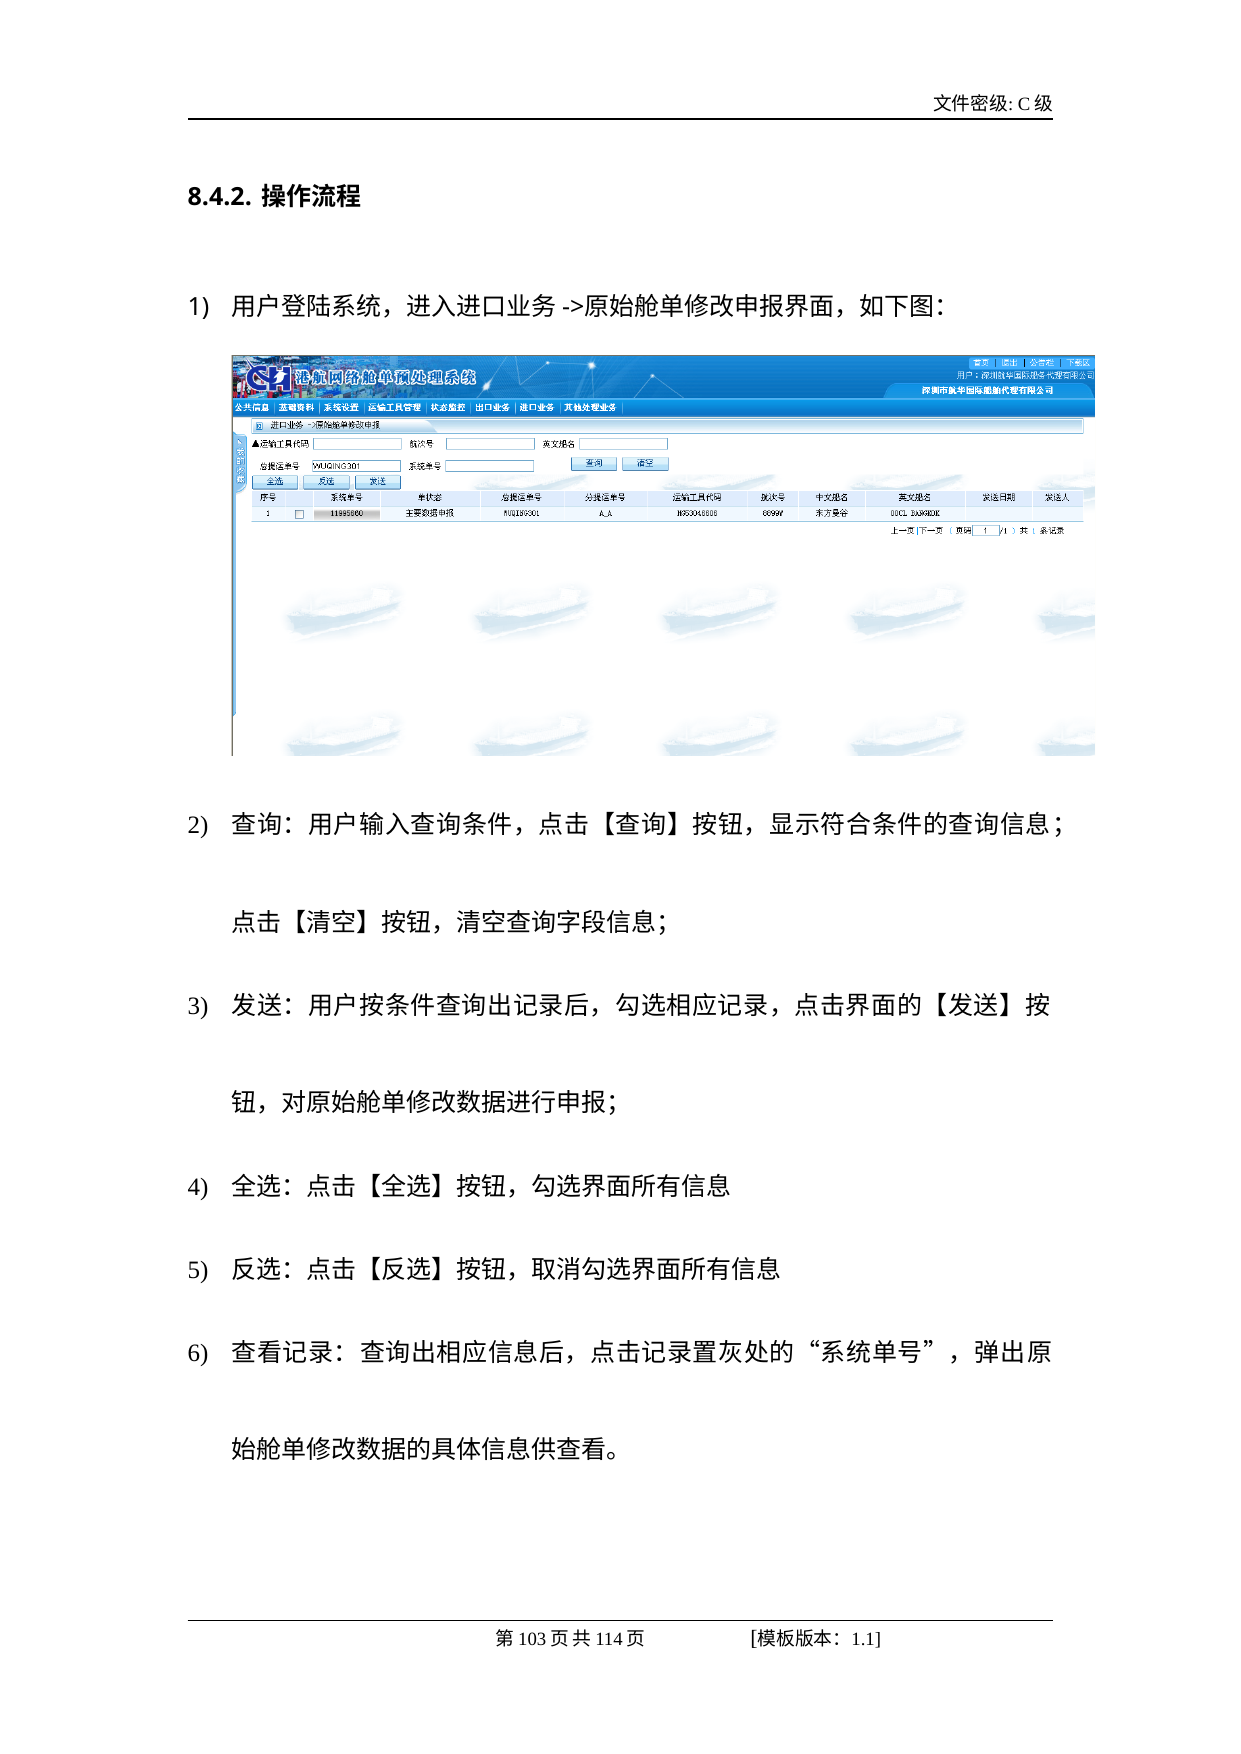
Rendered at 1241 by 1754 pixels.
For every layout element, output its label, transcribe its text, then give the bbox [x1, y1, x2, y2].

list 查询：用户输入查询条件，点击【查询】按钮，显示符合条件的查询信息；点击【清空】按钮，清空查询字段信息； [187, 790, 1053, 953]
list 反选：点击【反选】按钮，取消勾选界面所有信息 [187, 1235, 1053, 1300]
subtitle 操作流程 [187, 162, 1053, 227]
list 发送：用户按条件查询出记录后，勾选相应记录，点击界面的【发送】按钮，对原始舱单修改数据进行申报； [187, 971, 1053, 1133]
list 用户登陆系统，进入进口业务 ->原始舱单修改申报界面，如下图： [187, 272, 1053, 337]
list 查看记录：查询出相应信息后，点击记录置灰处的“系统单号”，弹出原始舱单修改数据的具体信息供查看。 [187, 1318, 1053, 1480]
picture [231, 355, 1096, 756]
list 全选：点击【全选】按钮，勾选界面所有信息 [187, 1152, 1053, 1217]
